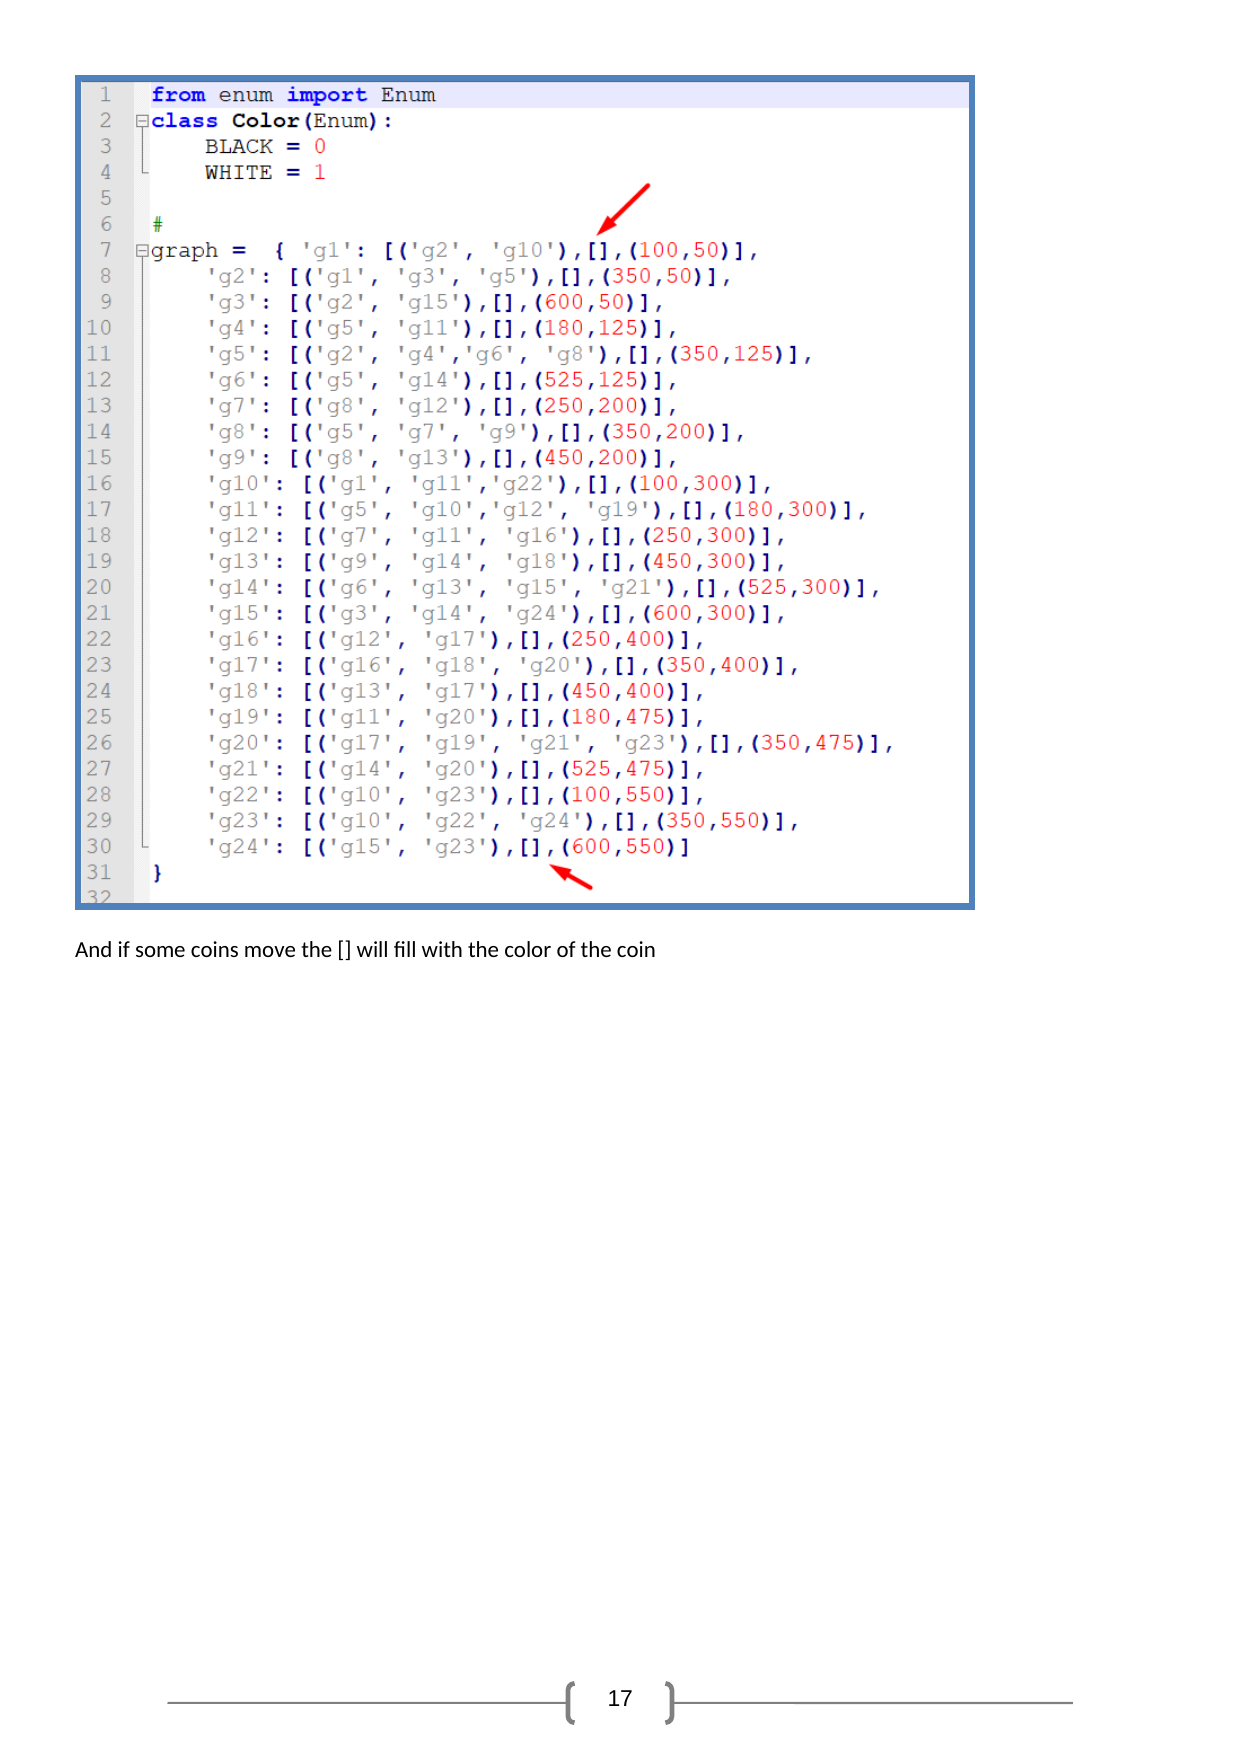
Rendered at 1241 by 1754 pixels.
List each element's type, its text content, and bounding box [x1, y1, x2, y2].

text And if some coins move the [] will fill with the color of the coin [75, 935, 1165, 963]
picture [81, 81, 969, 903]
